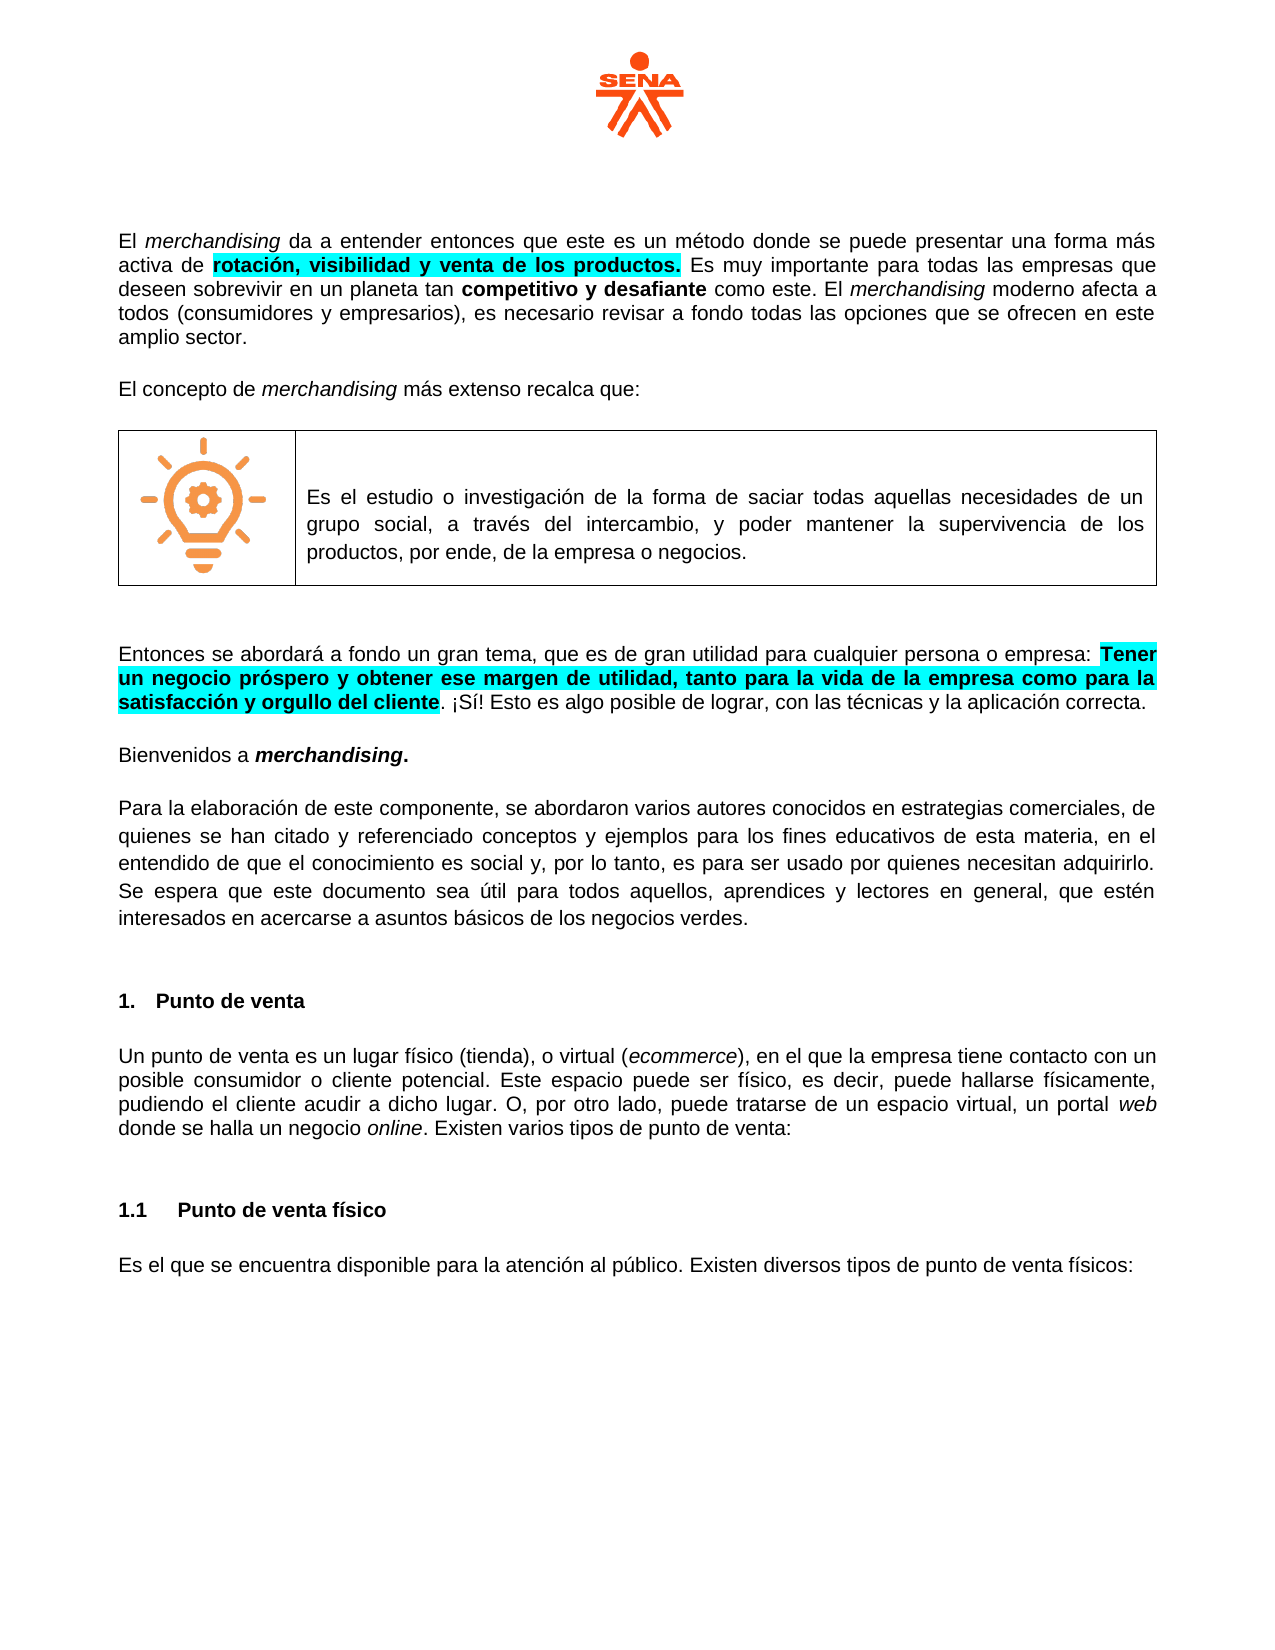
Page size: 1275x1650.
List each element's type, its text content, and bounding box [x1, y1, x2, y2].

list Punto de venta [118, 988, 1157, 1012]
list Punto de venta físico [118, 1198, 1157, 1222]
picture [585, 48, 690, 142]
table_header [119, 431, 295, 585]
text Para la elaboración de este componente, se abordaron varios autores conocidos en estrategias comerciales, de quienes se han citado y referenciado conceptos y ejemplos para los fines educativos de esta materia, en el entendido de que el conocimiento es social y, por lo tanto, es para ser usado por quienes necesitan adquirirlo. Se espera que este documento sea útil para todos aquellos, aprendices y lectores en general, que estén interesados en acercarse a asuntos básicos de los negocios verdes. [118, 796, 1157, 930]
text Un punto de venta es un lugar físico (tienda), o virtual (ecommerce), en el que la empresa tiene contacto con un posible consumidor o cliente potencial. Este espacio puede ser físico, es decir, puede hallarse físicamente, pudiendo el cliente acudir a dicho lugar. O, por otro lado, puede tratarse de un espacio virtual, un portal web donde se halla un negocio online. Existen varios tipos de punto de venta: [118, 1043, 1157, 1139]
table_header Es el estudio o investigación de la forma de saciar todas aquellas necesidades de un grupo social, a través del intercambio, y poder mantener la supervivencia de los productos, por ende, de la empresa o negocios. [296, 431, 1156, 585]
text El merchandising da a entender entonces que este es un método donde se puede presentar una forma más activa de rotación, visibilidad y venta de los productos. Es muy importante para todas las empresas que deseen sobrevivir en un planeta tan competitivo y desafiante como este. El merchandising moderno afecta a todos (consumidores y empresarios), es necesario revisar a fondo todas las opciones que se ofrecen en este amplio sector. [118, 229, 1157, 349]
text Bienvenidos a merchandising. [118, 743, 1157, 767]
text Entonces se abordará a fondo un gran tema, que es de gran utilidad para cualquier persona o empresa: Tener un negocio próspero y obtener ese margen de utilidad, tanto para la vida de la empresa como para la satisfacción y orgullo del cliente. ¡Sí! Esto es algo posible de lograr, con las técnicas y la aplicación correcta. [118, 642, 1100, 666]
text El concepto de merchandising más extenso recalca que: [118, 377, 1157, 401]
text Es el que se encuentra disponible para la atención al público. Existen diversos tipos de punto de venta físicos: [118, 1253, 1157, 1277]
picture [129, 431, 280, 582]
